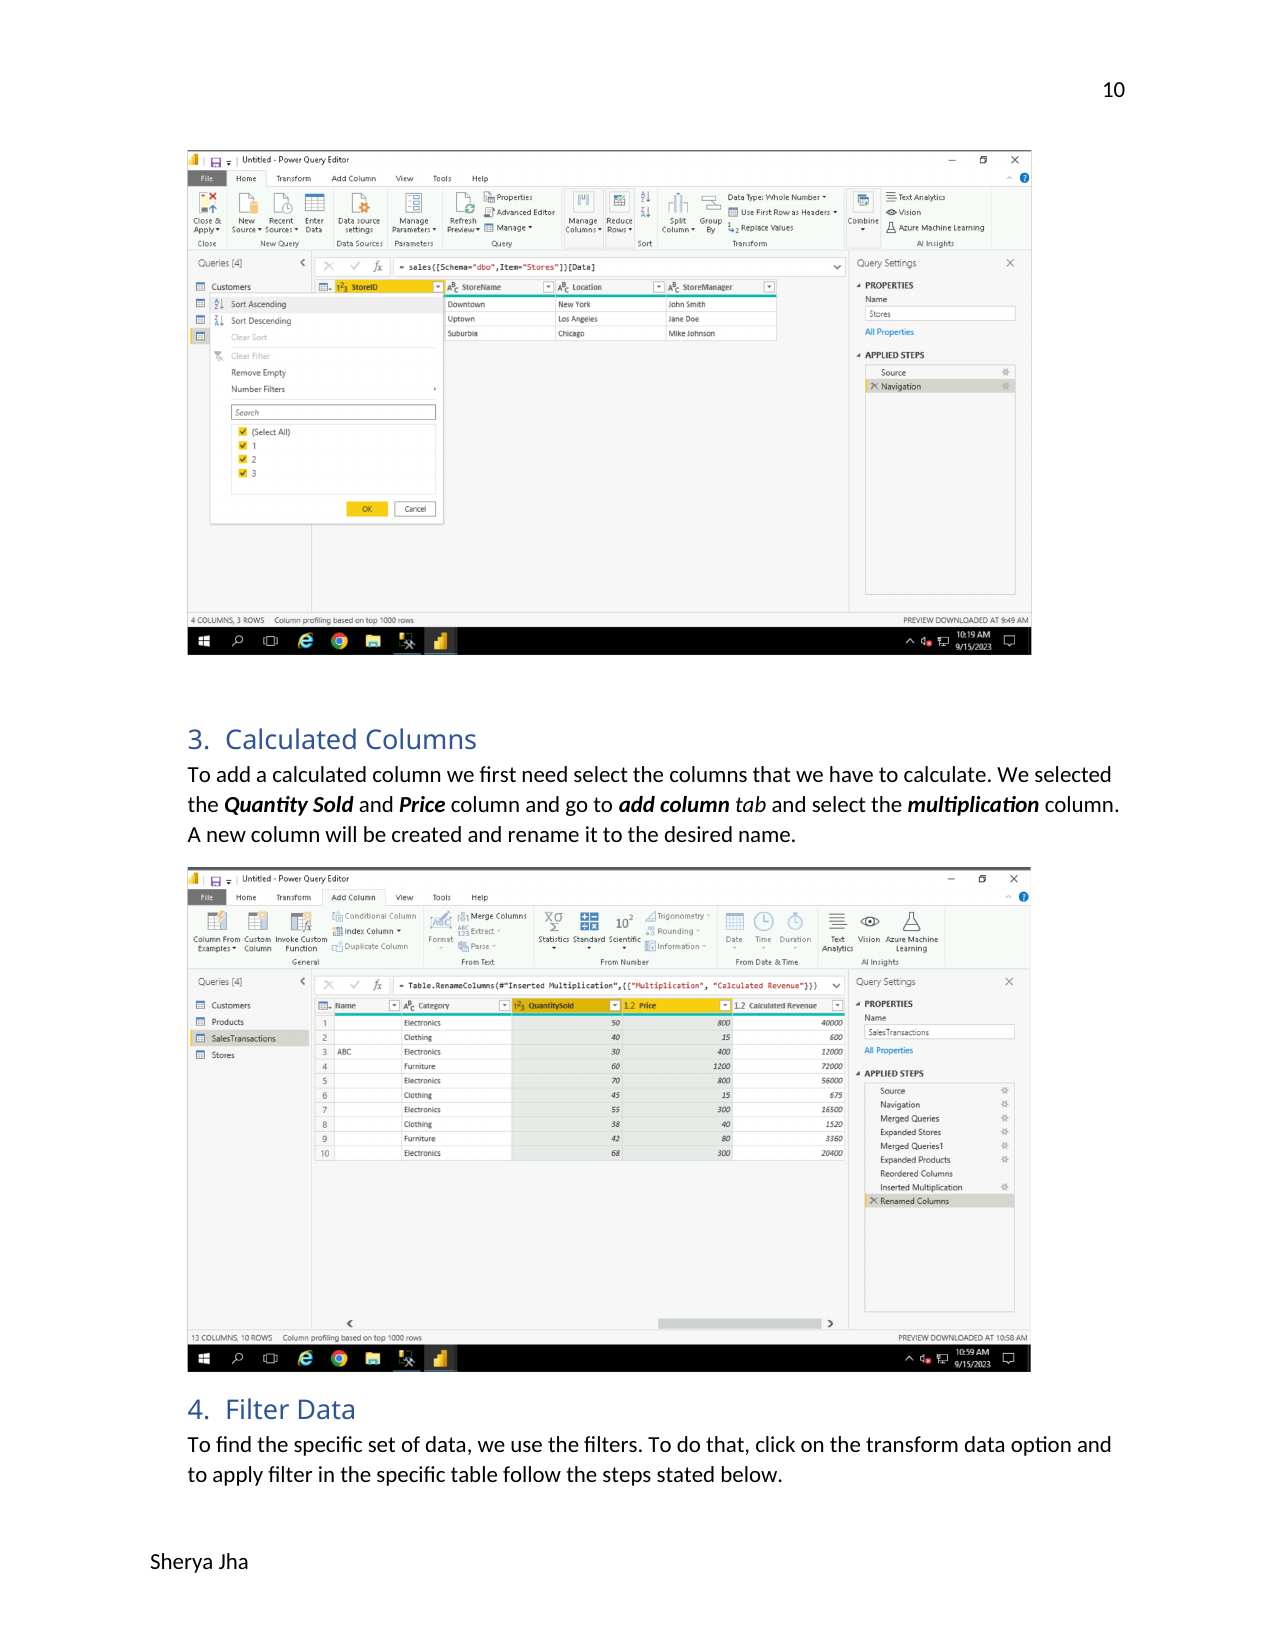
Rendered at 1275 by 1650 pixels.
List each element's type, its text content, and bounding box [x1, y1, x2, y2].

subtitle Calculated Columns [187, 720, 1125, 757]
text To find the specific set of data, we use the filters. To do that, click on the transform data option and to apply filter in the specific table follow the steps stated below. [187, 1430, 1125, 1488]
picture [187, 867, 1031, 1372]
subtitle Filter Data [187, 1391, 1125, 1427]
text To add a calculated column we first need select the columns that we have to calculate. We selected the Quantity Sold and Price column and go to add column tab and select the multiplication column. A new column will be created and rename it to the desired name. [187, 760, 1125, 848]
picture [187, 150, 1032, 655]
